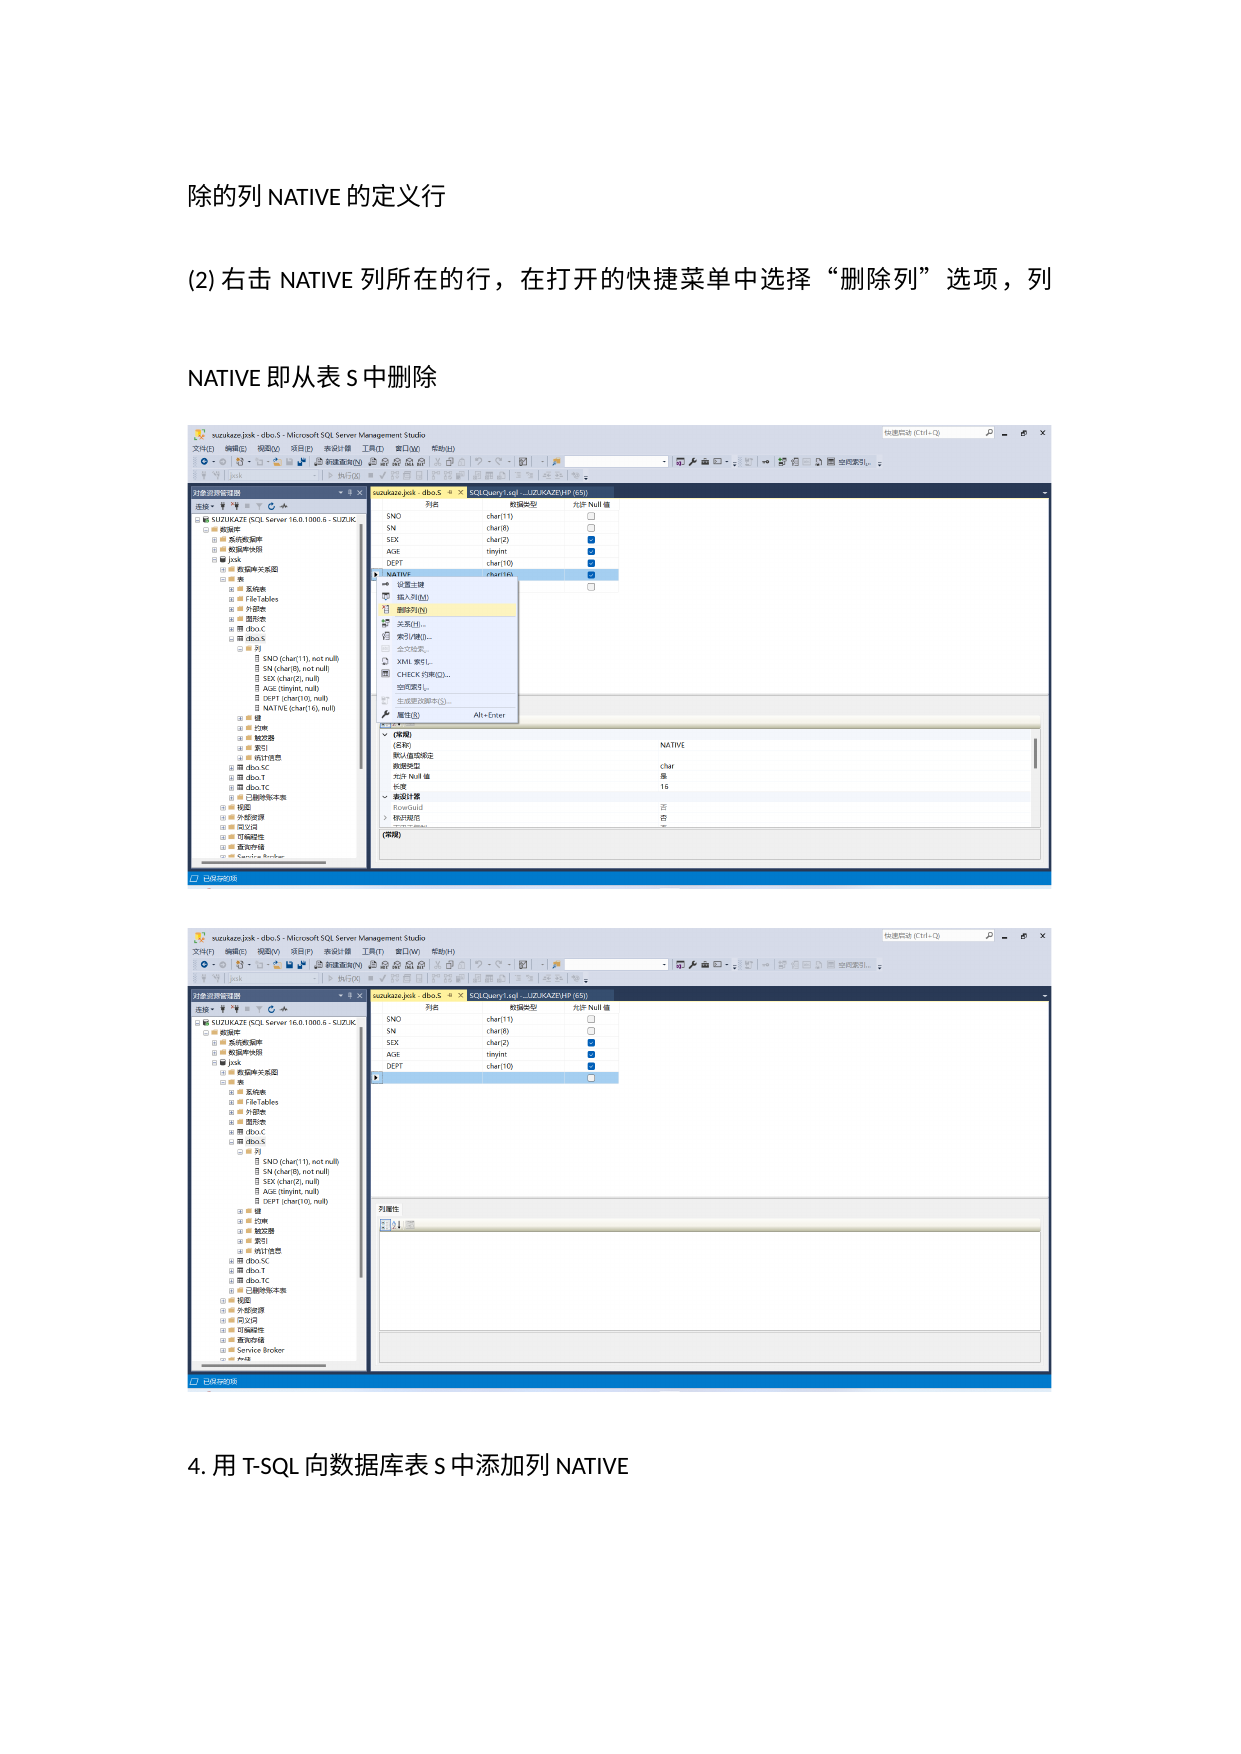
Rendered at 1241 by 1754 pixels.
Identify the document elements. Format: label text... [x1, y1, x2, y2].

list 右击NATIVE列所在的行，在打开的快捷菜单中选择“删除列”选项，列NATIVE即从表S中删除 [187, 245, 1053, 408]
picture [187, 928, 1052, 1392]
list 用T-SQL向数据库表S中添加列NATIVE [187, 1431, 1053, 1496]
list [187, 162, 1053, 227]
picture [187, 425, 1052, 889]
